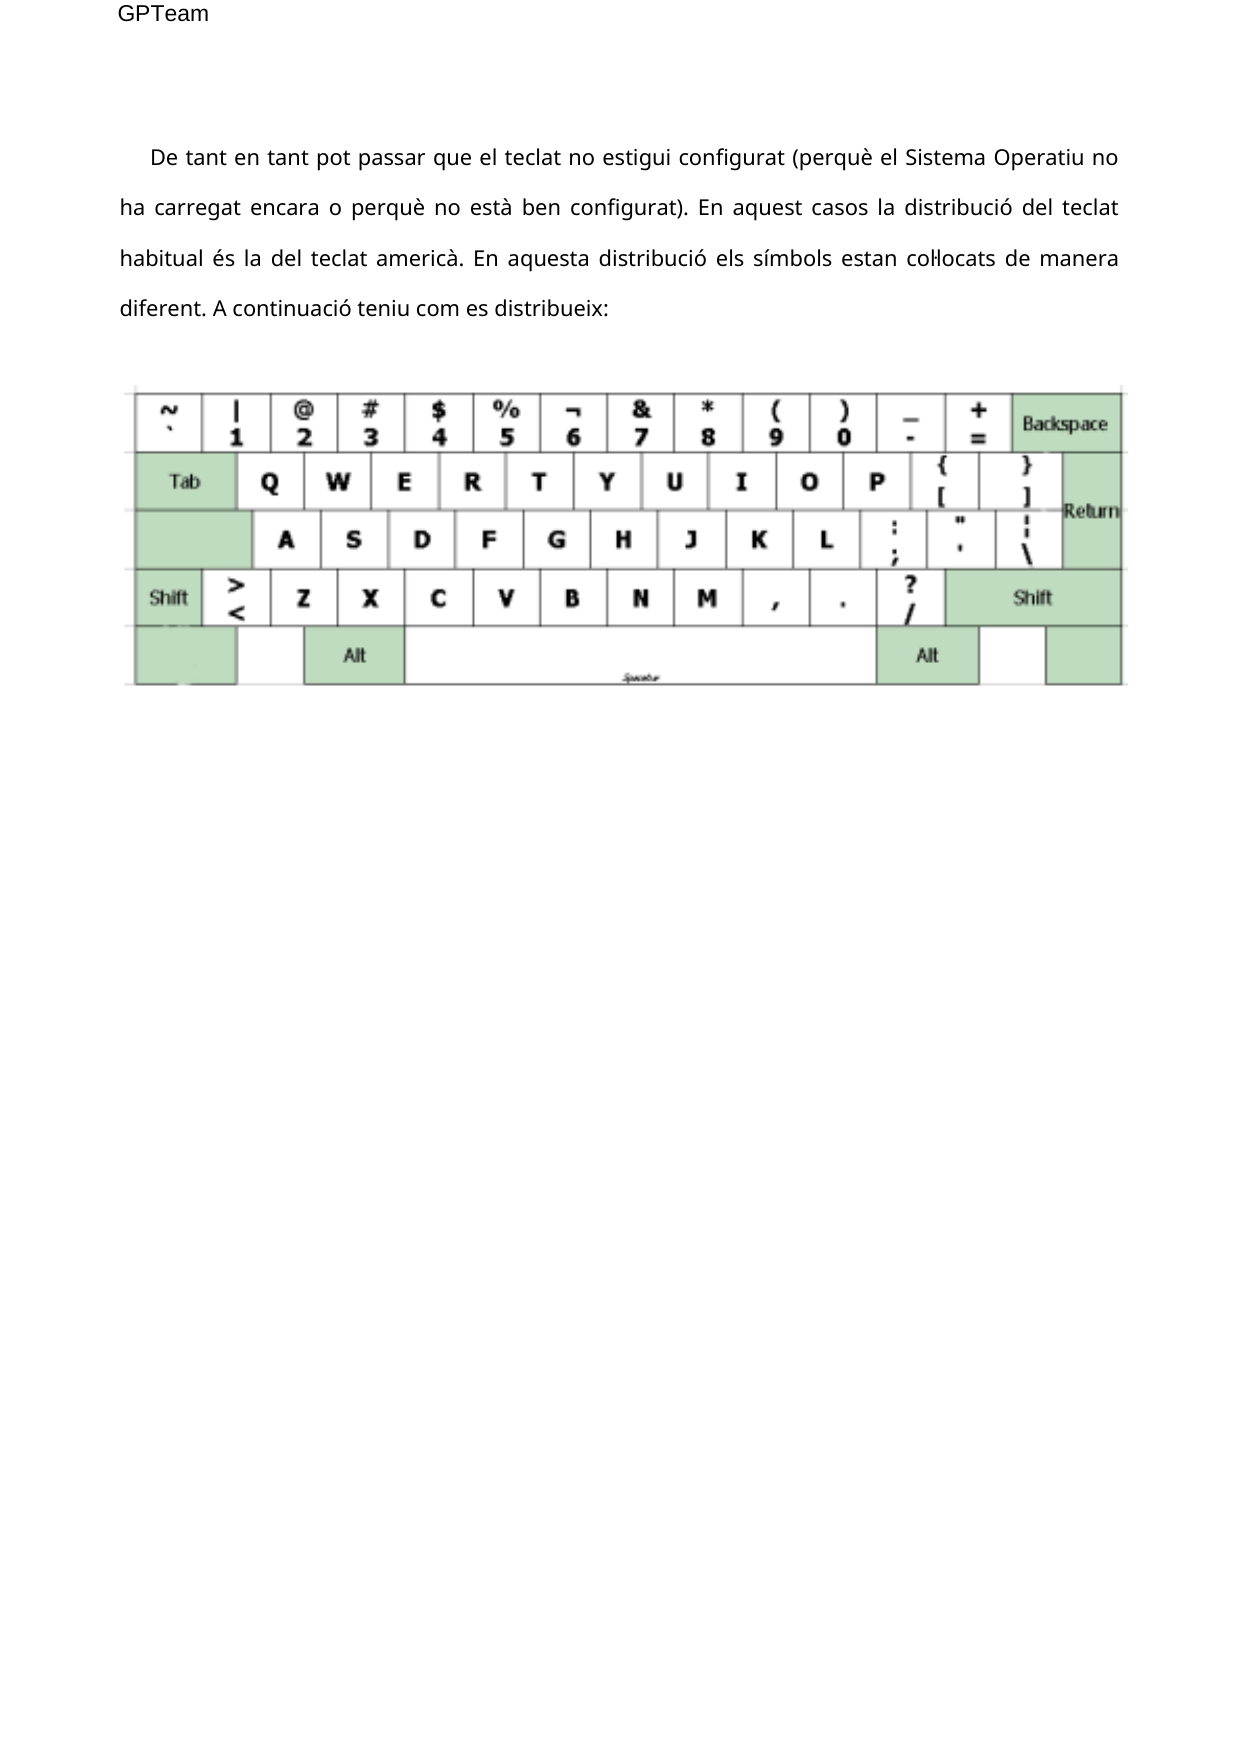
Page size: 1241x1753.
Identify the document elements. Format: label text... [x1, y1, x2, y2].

text De tant en tant pot passar que el teclat no estigui configurat (perquè el Sistema Operatiu no ha carregat encara o perquè no està ben configurat). En aquest casos la distribució del teclat habitual és la del teclat americà. En aquesta distribució els símbols estan col·locats de manera diferent. A continuació teniu com es distribueix: [119, 141, 1121, 323]
picture [124, 385, 1129, 711]
